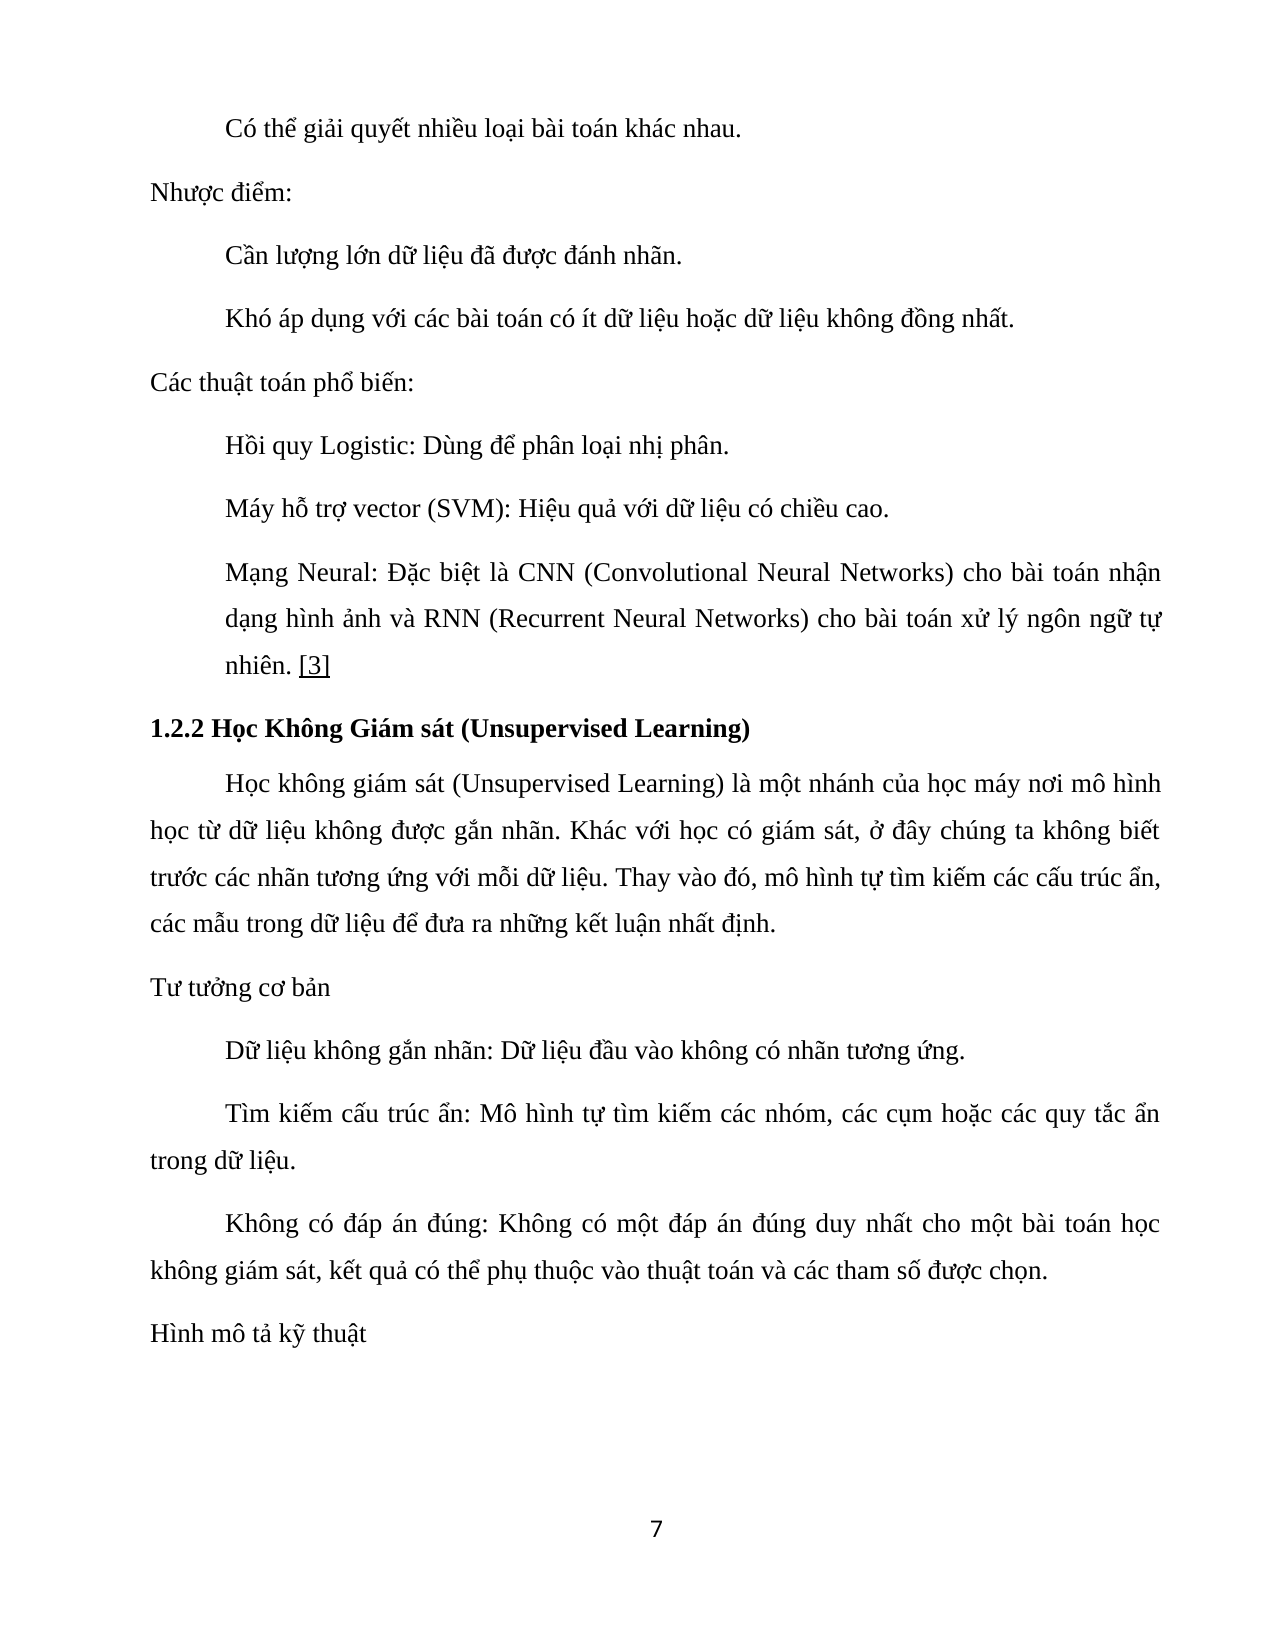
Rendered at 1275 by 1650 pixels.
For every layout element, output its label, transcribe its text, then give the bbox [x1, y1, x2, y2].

subtitle 1.2.2 Học Không Giám sát (Unsupervised Learning) [150, 712, 1162, 744]
text Nhược điểm: [150, 176, 1162, 207]
text Máy hỗ trợ vector (SVM): Hiệu quả với dữ liệu có chiều cao. [225, 492, 1162, 524]
text Tư tưởng cơ bản [150, 971, 1162, 1002]
text Học không giám sát (Unsupervised Learning) là một nhánh của học máy nơi mô hình học từ dữ liệu không được gắn nhãn. Khác với học có giám sát, ở đây chúng ta không biết trước các nhãn tương ứng với mỗi dữ liệu. Thay vào đó, mô hình tự tìm kiếm các cấu trúc ẩn, các mẫu trong dữ liệu để đưa ra những kết luận nhất định. [150, 767, 1162, 939]
text Mạng Neural: Đặc biệt là CNN (Convolutional Neural Networks) cho bài toán nhận dạng hình ảnh và RNN (Recurrent Neural Networks) cho bài toán xử lý ngôn ngữ tự nhiên. [3] [225, 556, 1162, 680]
text Dữ liệu không gắn nhãn: Dữ liệu đầu vào không có nhãn tương ứng. [150, 1034, 1162, 1065]
text Có thể giải quyết nhiều loại bài toán khác nhau. [225, 112, 1162, 144]
text Hồi quy Logistic: Dùng để phân loại nhị phân. [225, 429, 1162, 460]
text Các thuật toán phổ biến: [150, 366, 1162, 397]
text Khó áp dụng với các bài toán có ít dữ liệu hoặc dữ liệu không đồng nhất. [225, 302, 1162, 334]
text Tìm kiếm cấu trúc ẩn: Mô hình tự tìm kiếm các nhóm, các cụm hoặc các quy tắc ẩn trong dữ liệu. [150, 1097, 1162, 1175]
text Hình mô tả kỹ thuật [150, 1317, 1162, 1349]
text Cần lượng lớn dữ liệu đã được đánh nhãn. [225, 239, 1162, 270]
text Không có đáp án đúng: Không có một đáp án đúng duy nhất cho một bài toán học không giám sát, kết quả có thể phụ thuộc vào thuật toán và các tham số được chọn. [150, 1207, 1162, 1285]
